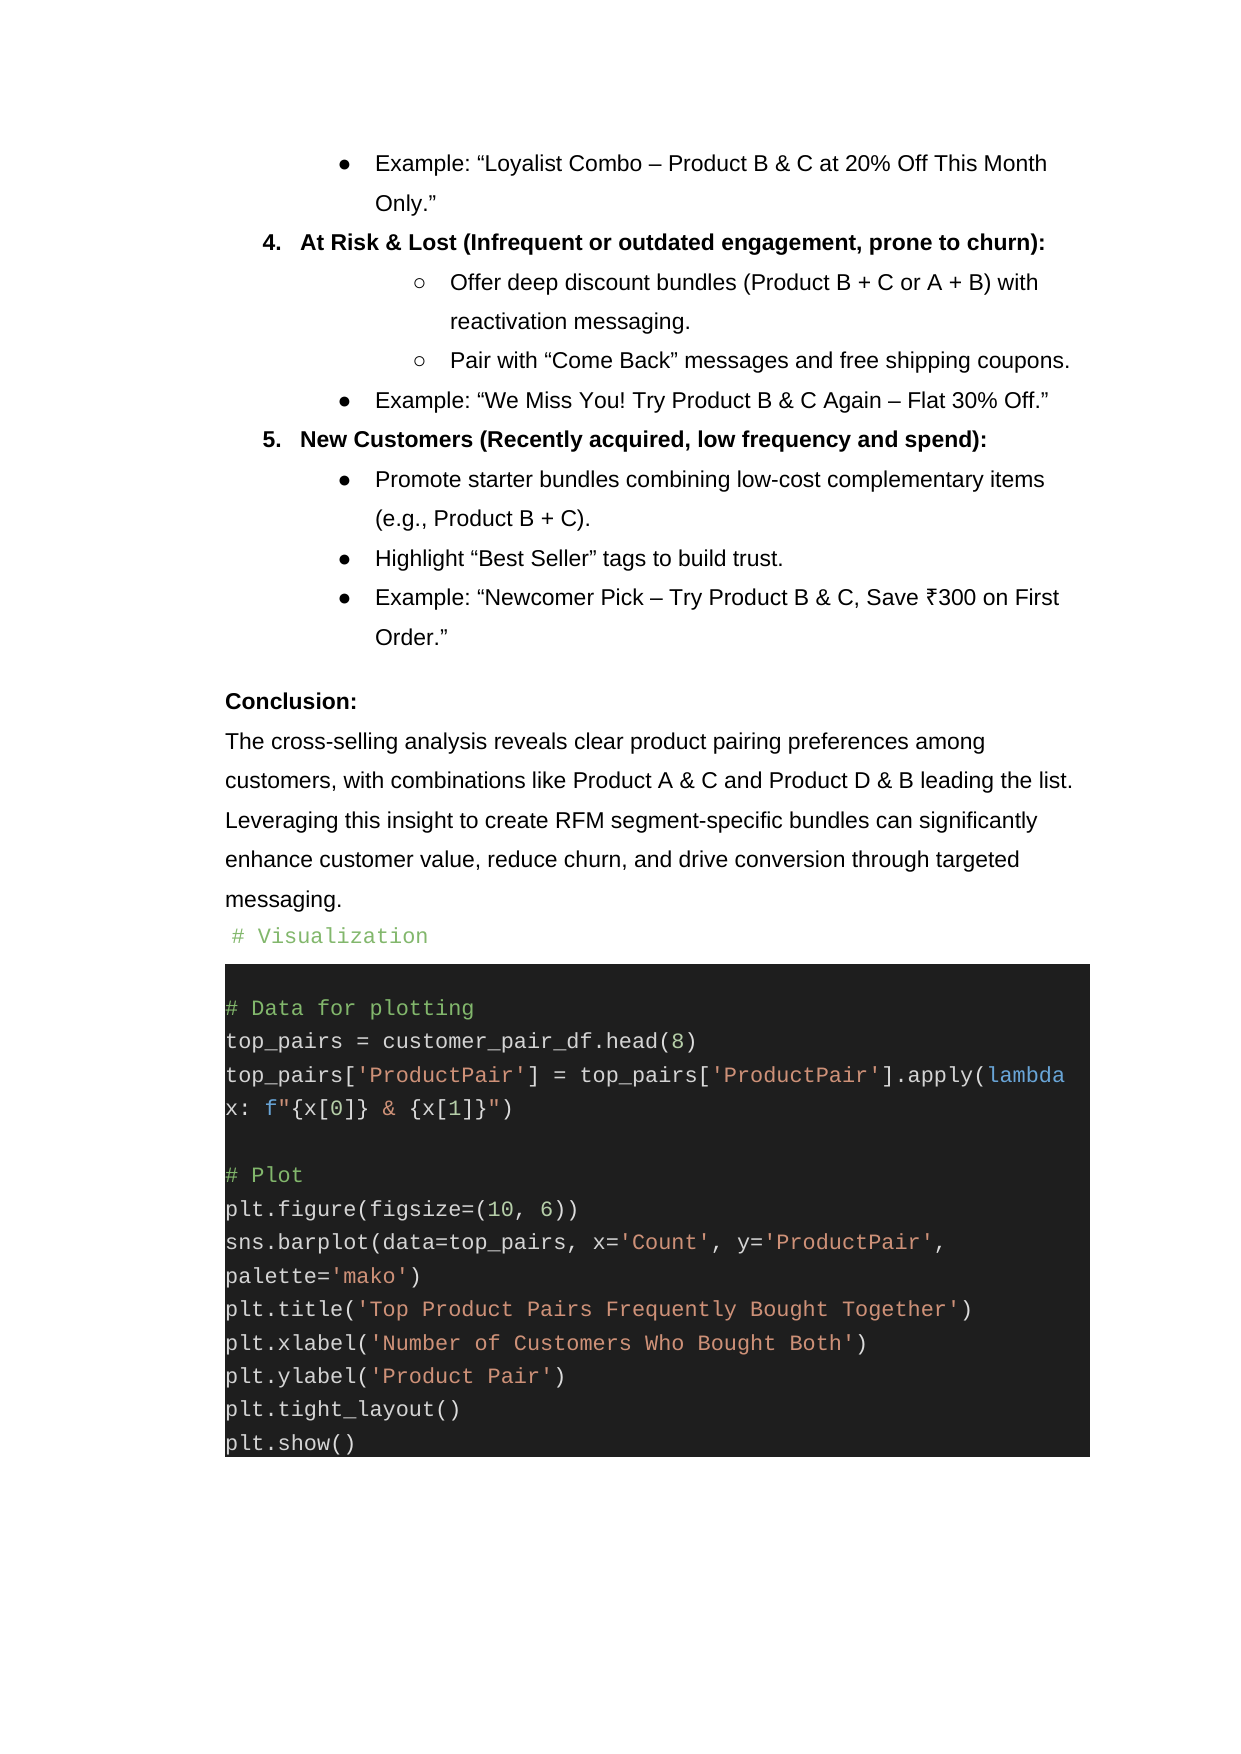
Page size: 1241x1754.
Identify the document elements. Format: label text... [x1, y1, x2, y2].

list Example: “Loyalist Combo – Product B & C at 20% Off This Month Only.” [337, 150, 1090, 216]
list Highlight “Best Seller” tags to build trust. [337, 545, 1090, 571]
text plt.xlabel('Number of Customers Who Bought Both') [225, 1332, 1090, 1356]
text sns.barplot(data=top_pairs, x='Count', y='ProductPair', palette='mako') [225, 1231, 1090, 1289]
text top_pairs = customer_pair_df.head(8) [225, 1031, 1090, 1056]
list Promote starter bundles combining low-cost complementary items (e.g., Product B + C). [337, 466, 1090, 532]
list At Risk & Lost (Infrequent or outdated engagement, prone to churn): [262, 229, 1090, 255]
list Example: “Newcomer Pick – Try Product B & C, Save ₹300 on First Order.” [337, 584, 1090, 650]
text Conclusion: [225, 688, 1090, 714]
list New Customers (Recently acquired, low frequency and spend): [262, 426, 1090, 453]
text # Visualization [225, 925, 1090, 950]
text plt.title('Top Product Pairs Frequently Bought Together') [225, 1298, 1090, 1323]
text plt.figure(figsize=(10, 6)) [225, 1198, 1090, 1223]
text plt.ylabel('Product Pair') [225, 1365, 1090, 1390]
list Example: “We Miss You! Try Product B & C Again – Flat 30% Off.” [337, 387, 1090, 413]
text top_pairs['ProductPair'] = top_pairs['ProductPair'].apply(lambda x: f"{x[0]} & {x[1]}") [225, 1064, 1090, 1122]
text # Data for plotting [225, 997, 1090, 1022]
text plt.show() [225, 1432, 1090, 1457]
text The cross-selling analysis reveals clear product pairing preferences among customers, with combinations like Product A & C and Product D & B leading the list. Leveraging this insight to create RFM segment-specific bundles can significantly enhance customer value, reduce churn, and drive conversion through targeted messaging. [225, 728, 1090, 912]
list Offer deep discount bundles (Product B + C or A + B) with reactivation messaging. [412, 268, 1090, 334]
list Pair with “Come Back” messages and free shipping coupons. [412, 347, 1090, 374]
text plt.tight_layout() [225, 1398, 1090, 1423]
text # Plot [225, 1164, 1090, 1189]
